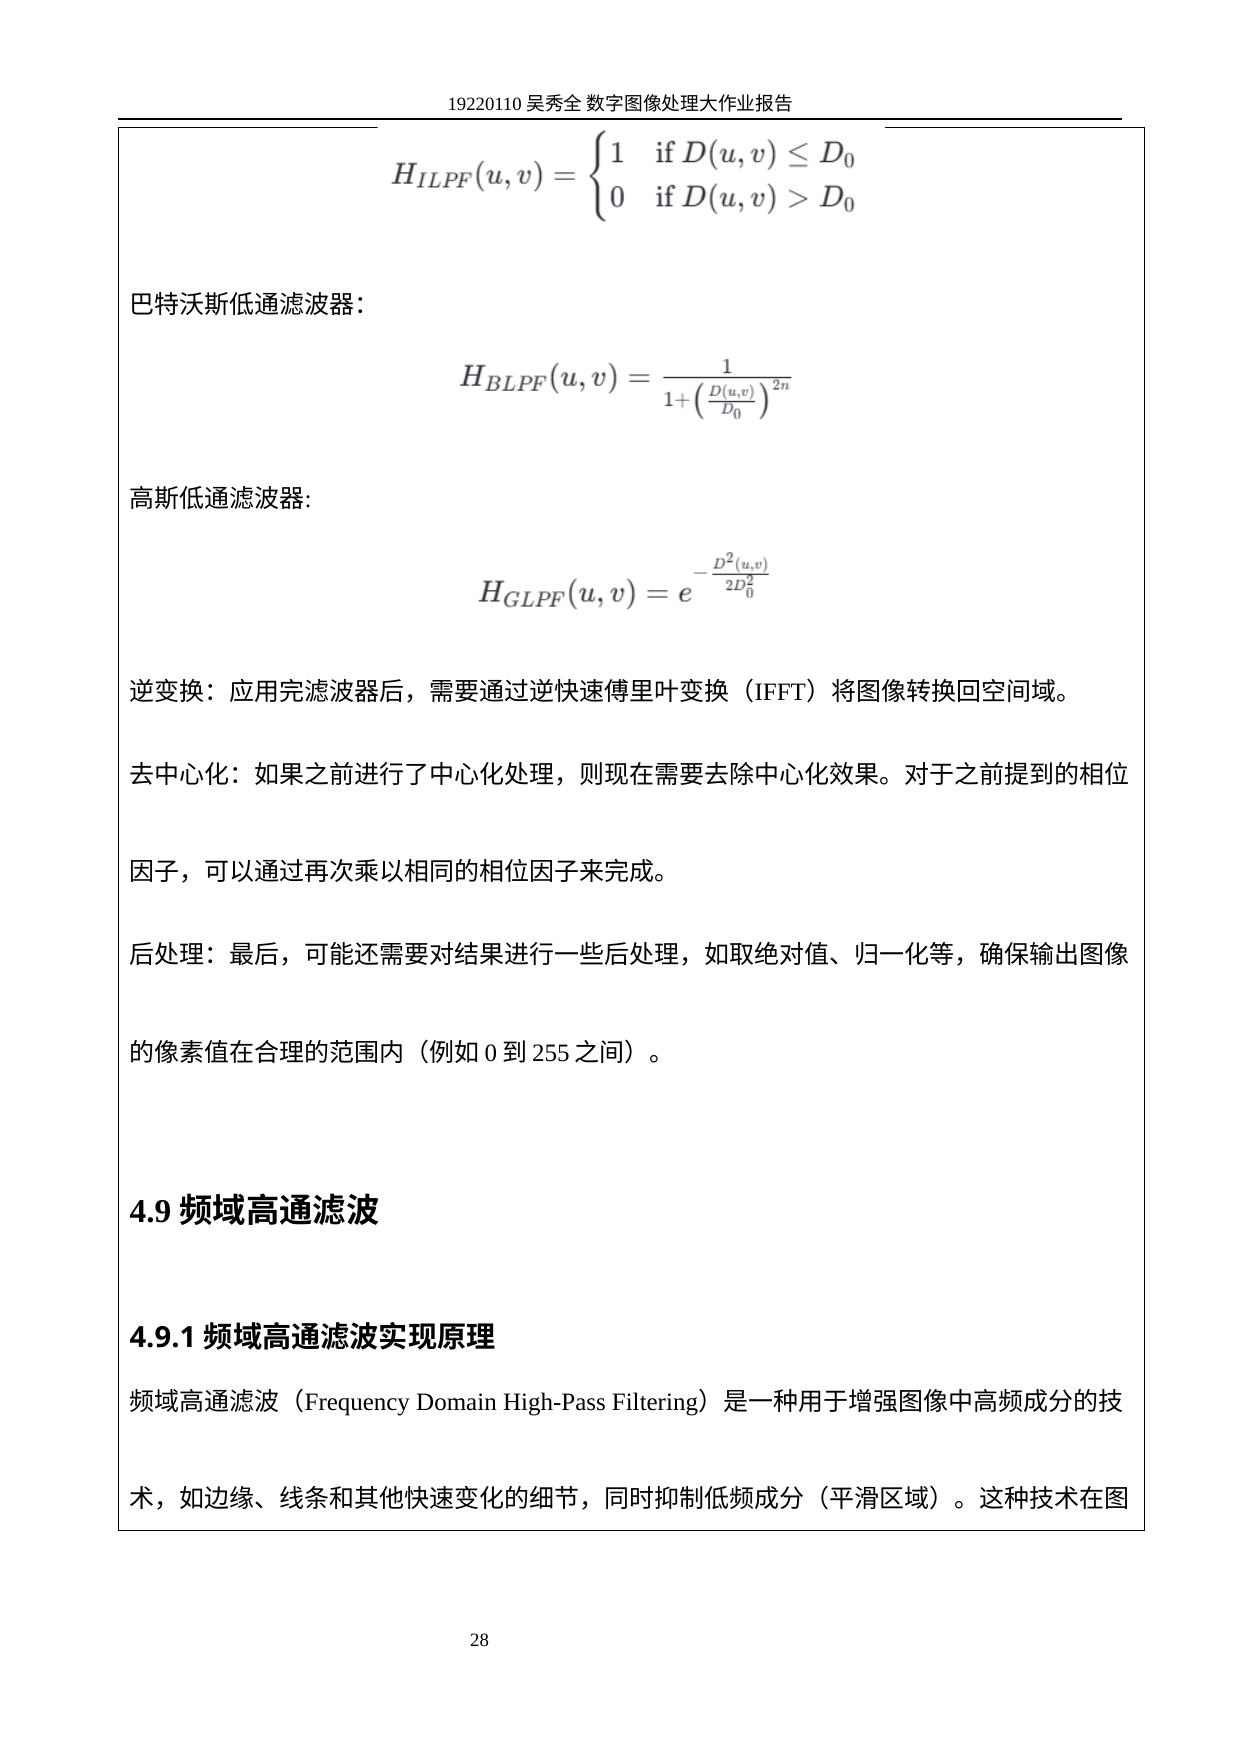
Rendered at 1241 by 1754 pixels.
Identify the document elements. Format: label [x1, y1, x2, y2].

picture [377, 127, 886, 238]
picture [469, 546, 794, 632]
table_header [119, 128, 1144, 1529]
picture [459, 353, 804, 439]
